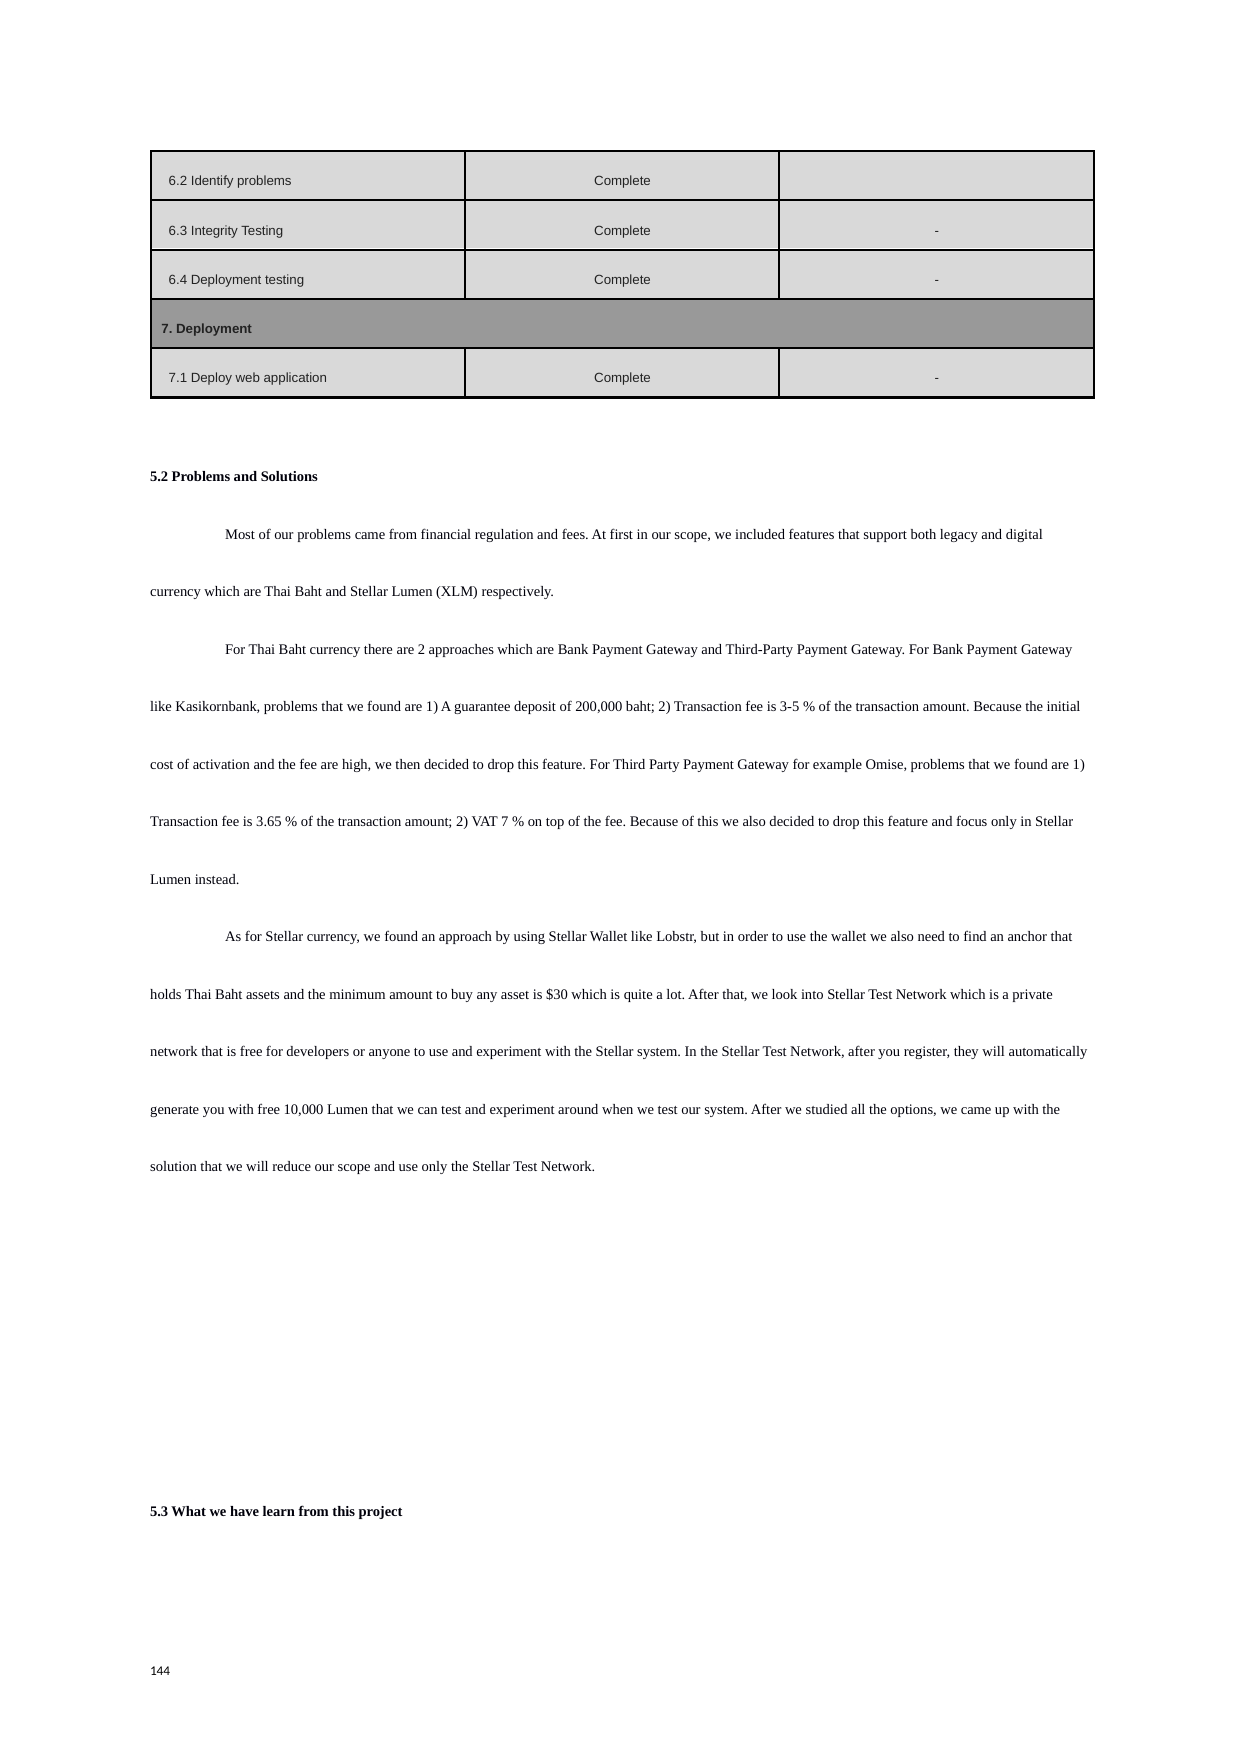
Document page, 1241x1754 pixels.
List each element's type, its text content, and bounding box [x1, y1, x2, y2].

table_cell - [780, 349, 1093, 396]
table_cell - [780, 251, 1093, 298]
text 5.2 Problems and Solutions [150, 456, 1090, 485]
text As for Stellar currency, we found an approach by using Stellar Wallet like Lobstr, but in order to use the wallet we also need to find an anchor that holds Thai Baht assets and the minimum amount to buy any asset is $30 which is quite a lot. After that, we look into Stellar Test Network which is a private network that is free for developers or anyone to use and experiment with the Stellar system. In the Stellar Test Network, after you register, they will automatically generate you with free 10,000 Lumen that we can test and experiment around when we test our system. After we studied all the options, we came up with the solution that we will reduce our scope and use only the Stellar Test Network. [150, 916, 1090, 1175]
table_cell Complete [466, 201, 778, 248]
text 5.3 What we have learn from this project [150, 1491, 1090, 1520]
table_cell 7. Deployment [152, 300, 1093, 347]
table_cell Complete [466, 152, 778, 199]
table_cell - [780, 201, 1093, 248]
table_cell 6.3 Integrity Testing [152, 201, 464, 248]
table_cell Complete [466, 349, 778, 396]
table_cell 6.2 Identify problems [152, 152, 464, 199]
table_cell Complete [466, 251, 778, 298]
table_cell 6.4 Deployment testing [152, 251, 464, 298]
text For Thai Baht currency there are 2 approaches which are Bank Payment Gateway and Third-Party Payment Gateway. For Bank Payment Gateway like Kasikornbank, problems that we found are 1) A guarantee deposit of 200,000 baht; 2) Transaction fee is 3-5 % of the transaction amount. Because the initial cost of activation and the fee are high, we then decided to drop this feature. For Third Party Payment Gateway for example Omise, problems that we found are 1) Transaction fee is 3.65 % of the transaction amount; 2) VAT 7 % on top of the fee. Because of this we also decided to drop this feature and focus only in Stellar Lumen instead. [150, 628, 1090, 887]
table_cell [780, 152, 1093, 199]
text Most of our problems came from financial regulation and fees. At first in our scope, we included features that support both legacy and digital currency which are Thai Baht and Stellar Lumen (XLM) respectively. [150, 513, 1090, 600]
table_cell 7.1 Deploy web application [152, 349, 464, 396]
